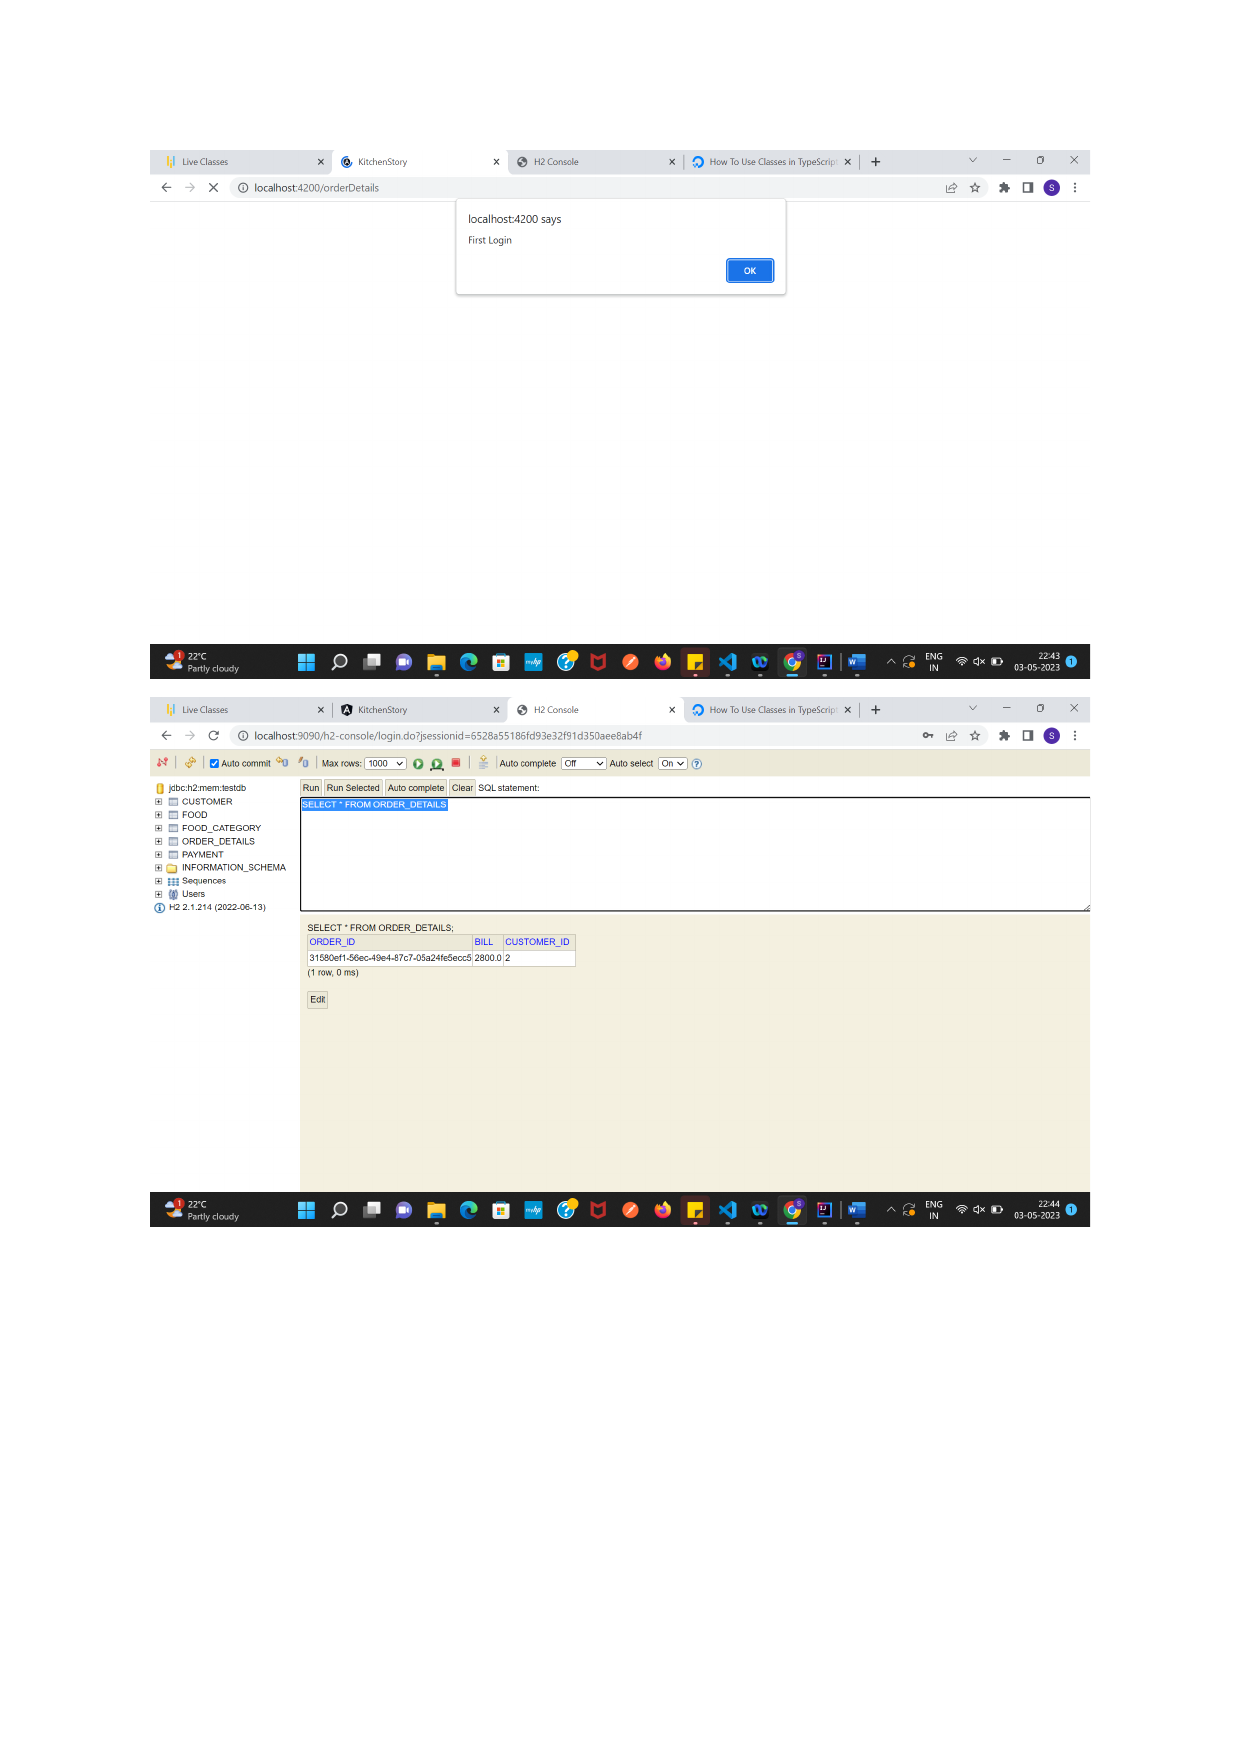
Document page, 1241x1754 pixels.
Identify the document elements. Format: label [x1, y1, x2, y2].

picture [150, 697, 1091, 1227]
picture [150, 150, 1091, 679]
